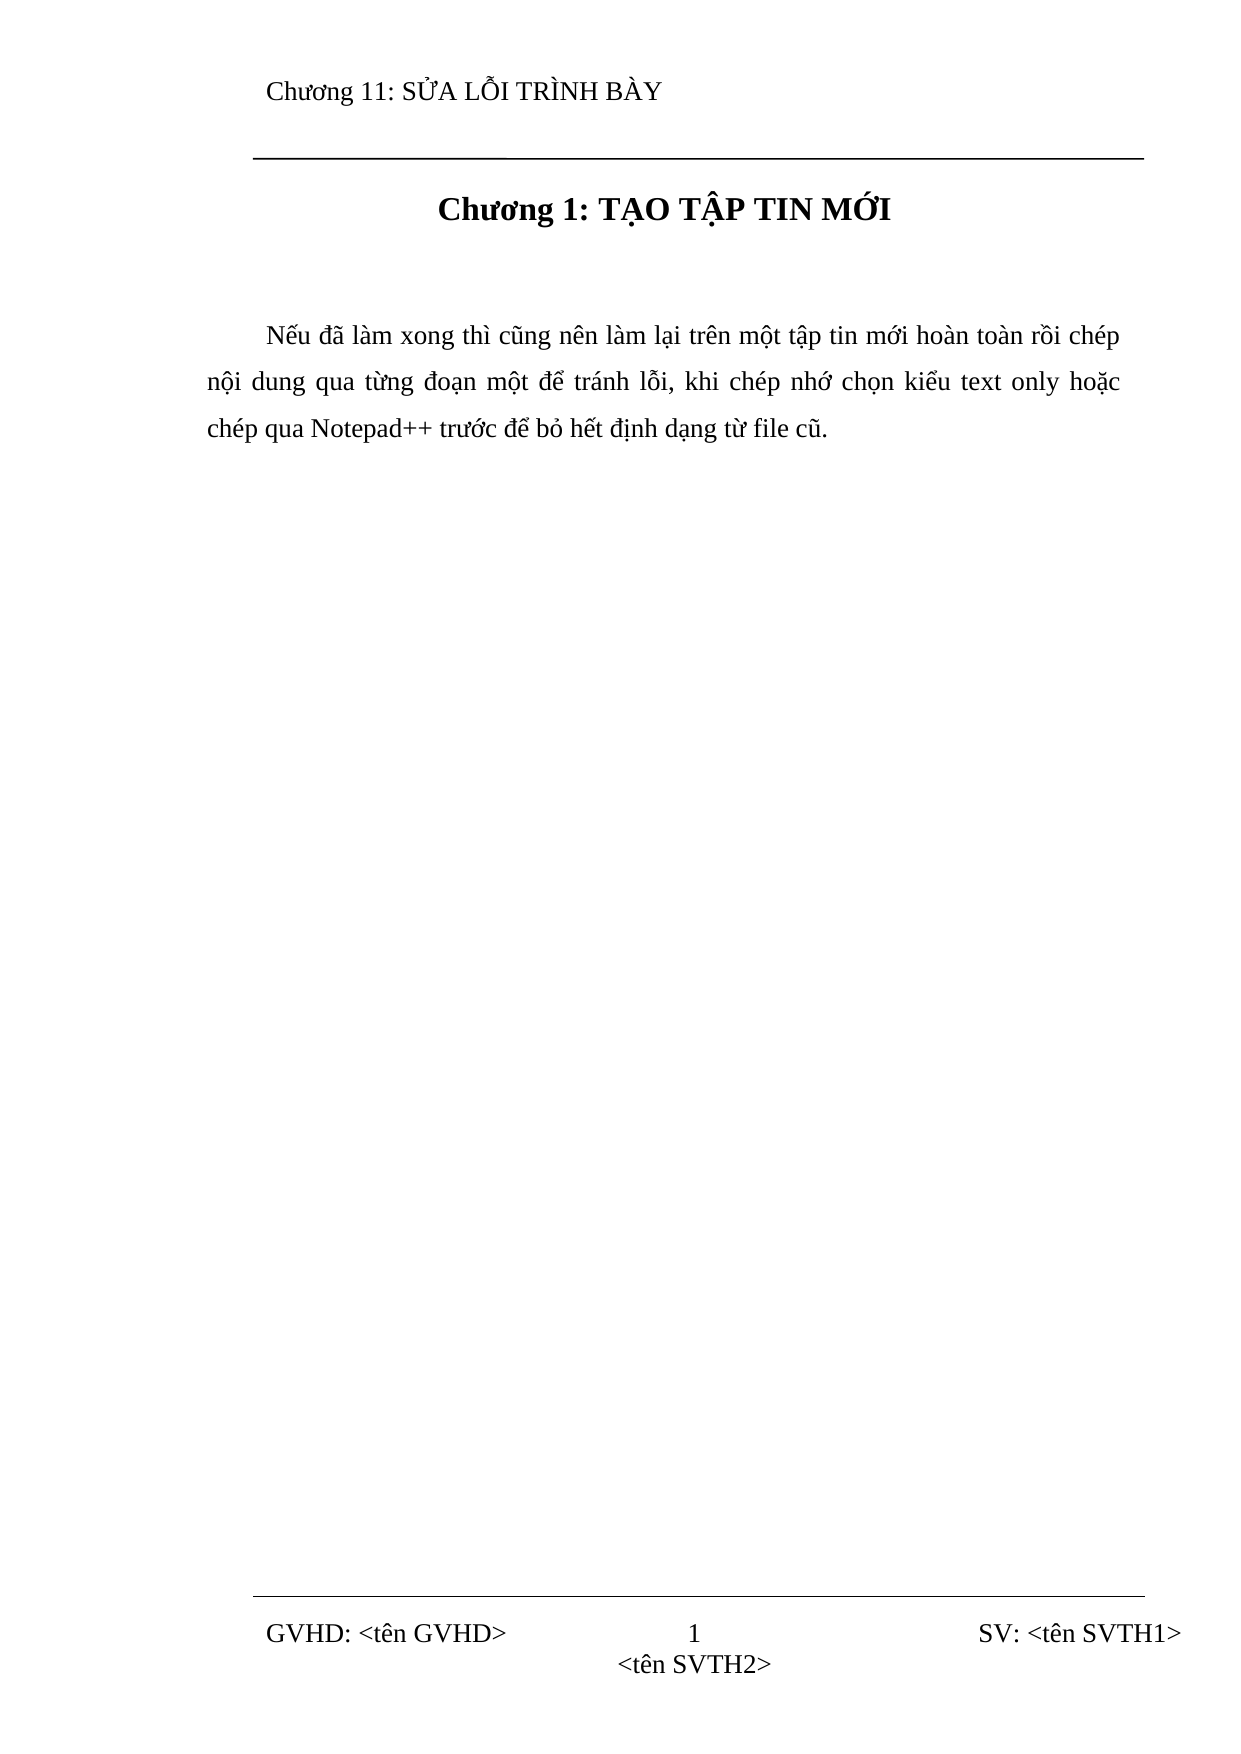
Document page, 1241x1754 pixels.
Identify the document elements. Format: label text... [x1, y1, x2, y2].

text Nếu đã làm xong thì cũng nên làm lại trên một tập tin mới hoàn toàn rồi chép nội dung qua từng đoạn một để tránh lỗi, khi chép nhớ chọn kiểu text only hoặc chép qua Notepad++ trước để bỏ hết định dạng từ file cũ. [207, 319, 1122, 443]
subtitle TẠO TẬP TIN MỚI [207, 190, 1122, 228]
